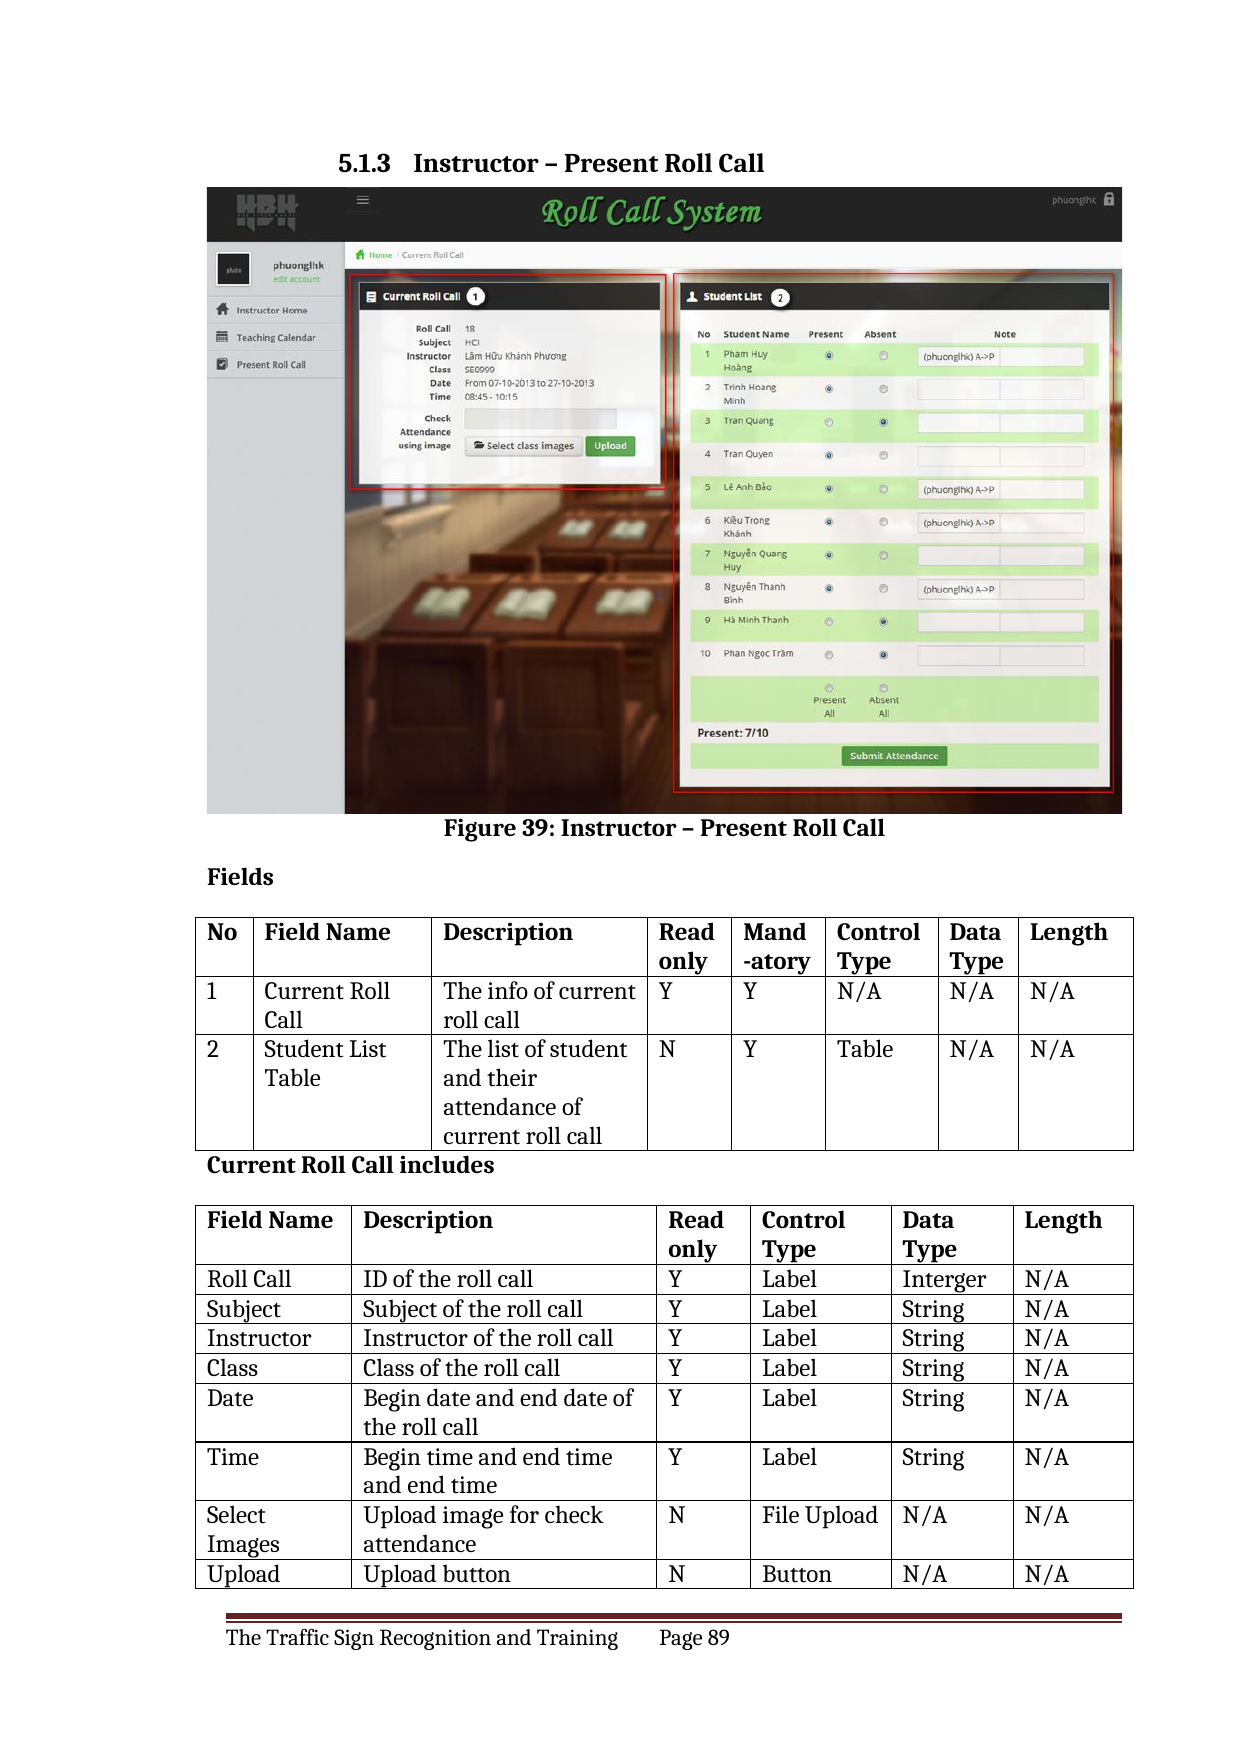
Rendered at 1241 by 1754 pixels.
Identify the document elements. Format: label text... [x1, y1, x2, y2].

table_cell Class [196, 1354, 351, 1383]
table_cell 2 [196, 1035, 253, 1150]
table_cell N/A [1014, 1560, 1133, 1588]
table_cell ID of the roll call [352, 1265, 656, 1293]
table_cell String [892, 1384, 1013, 1441]
table_header No [196, 918, 253, 976]
text Fields [207, 863, 1122, 892]
table_cell Student List Table [254, 1035, 431, 1150]
table_cell Label [751, 1324, 891, 1353]
table_header Length [1019, 918, 1133, 976]
table_cell N/A [1014, 1324, 1133, 1353]
table_cell Select Images [196, 1501, 351, 1558]
subtitle Instructor – Present Roll Call [338, 148, 1122, 179]
table_cell Upload button [352, 1560, 656, 1588]
table_cell Y [657, 1295, 750, 1323]
table_cell N/A [892, 1501, 1013, 1558]
table_header Mand-atory [732, 918, 825, 976]
table_cell Subject [196, 1295, 351, 1323]
table_header Field Name [254, 918, 431, 976]
table_cell Upload [196, 1560, 351, 1588]
table_cell Instructor [196, 1324, 351, 1353]
table_cell Upload image for check attendance [352, 1501, 656, 1558]
table_header Control Type [826, 918, 938, 976]
text Current Roll Call includes [207, 1151, 1122, 1180]
table_cell The info of current roll call [432, 977, 647, 1034]
table_cell String [892, 1324, 1013, 1353]
table_cell Table [826, 1035, 938, 1150]
table_cell Y [657, 1265, 750, 1293]
table_cell Label [751, 1295, 891, 1323]
table_header Description [432, 918, 647, 976]
table_cell Label [751, 1443, 891, 1500]
table_cell N/A [1014, 1443, 1133, 1500]
table_cell N/A [939, 1035, 1018, 1150]
table_cell Class of the roll call [352, 1354, 656, 1383]
table_cell Interger [892, 1265, 1013, 1293]
table_header Read only [657, 1206, 750, 1264]
table_cell N/A [1014, 1265, 1133, 1293]
table_header Data Type [939, 918, 1018, 976]
table_cell N/A [1019, 1035, 1133, 1150]
table_cell Instructor of the roll call [352, 1324, 656, 1353]
table_cell Y [732, 1035, 825, 1150]
table_cell N/A [826, 977, 938, 1034]
table_cell Label [751, 1384, 891, 1441]
table_header Control Type [751, 1206, 891, 1264]
table_cell String [892, 1443, 1013, 1500]
table_header Read only [648, 918, 731, 976]
table_cell N/A [892, 1560, 1013, 1588]
table_cell The list of student and their attendance of current roll call [432, 1035, 647, 1150]
table_cell File Upload [751, 1501, 891, 1558]
table_cell 1 [196, 977, 253, 1034]
table_cell String [892, 1354, 1013, 1383]
table_cell Label [751, 1265, 891, 1293]
table_cell N/A [1014, 1384, 1133, 1441]
table_cell Button [751, 1560, 891, 1588]
table_header Data Type [892, 1206, 1013, 1264]
table_cell Label [751, 1354, 891, 1383]
table_cell Subject of the roll call [352, 1295, 656, 1323]
table_cell Y [657, 1384, 750, 1441]
table_cell N/A [1014, 1354, 1133, 1383]
table_cell N/A [1014, 1501, 1133, 1558]
table_cell Roll Call [196, 1265, 351, 1293]
table_header Description [352, 1206, 656, 1264]
picture [206, 187, 1123, 814]
table_header Length [1014, 1206, 1133, 1264]
table_cell Date [196, 1384, 351, 1441]
table_cell Begin date and end date of the roll call [352, 1384, 656, 1441]
table_cell Y [732, 977, 825, 1034]
table_cell Y [657, 1324, 750, 1353]
table_cell String [892, 1295, 1013, 1323]
table_cell Current Roll Call [254, 977, 431, 1034]
table_cell N/A [1019, 977, 1133, 1034]
table_cell Y [657, 1443, 750, 1500]
text Figure 39: Instructor – Present Roll Call [207, 814, 1122, 842]
table_header Field Name [196, 1206, 351, 1264]
table_cell N [657, 1501, 750, 1558]
table_cell N [657, 1560, 750, 1588]
table_cell N/A [939, 977, 1018, 1034]
table_cell N/A [1014, 1295, 1133, 1323]
table_cell Y [648, 977, 731, 1034]
table_cell Y [657, 1354, 750, 1383]
table_cell Time [196, 1443, 351, 1500]
table_cell Begin time and end time and end time [352, 1443, 656, 1500]
table_cell N [648, 1035, 731, 1150]
